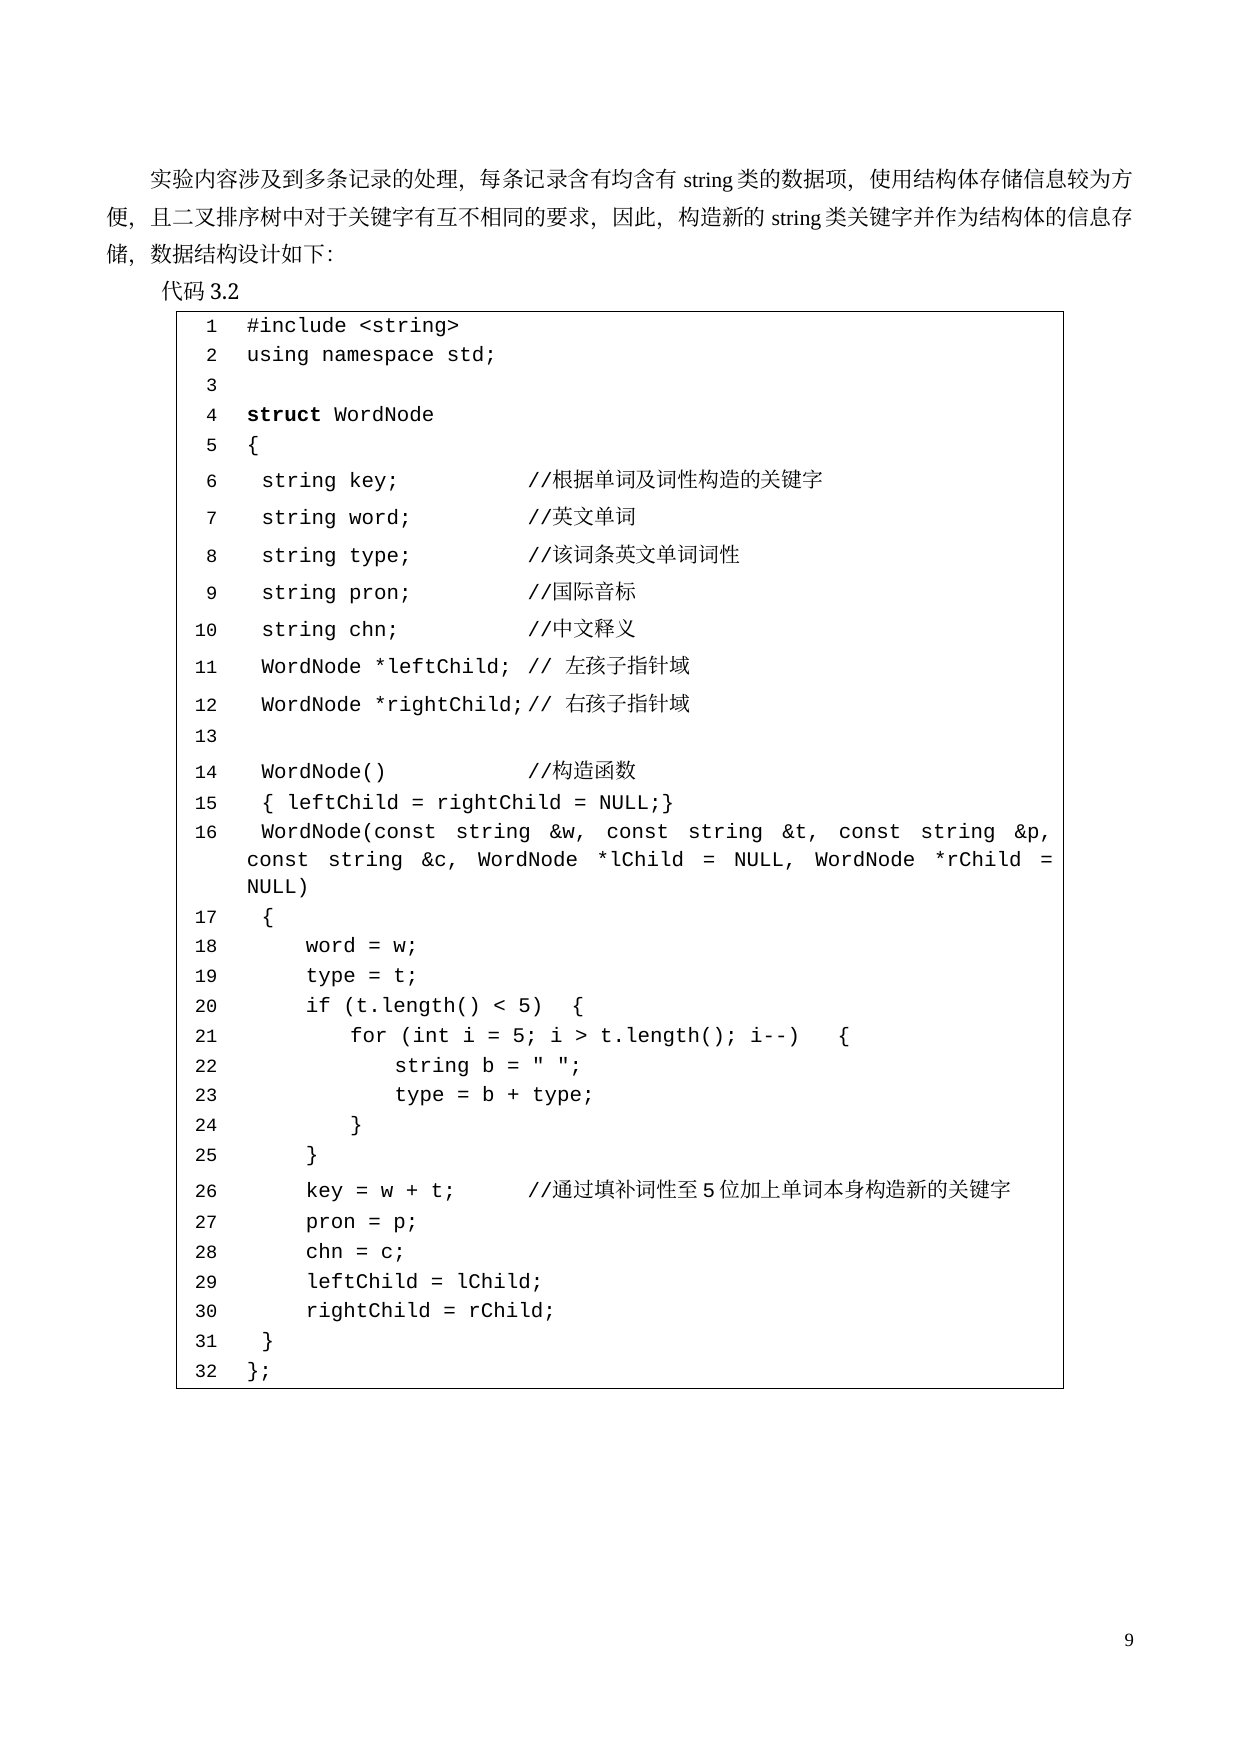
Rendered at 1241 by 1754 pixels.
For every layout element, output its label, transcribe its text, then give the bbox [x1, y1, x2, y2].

text 代码3.2 [106, 274, 1134, 306]
text 实验内容涉及到多条记录的处理，每条记录含有均含有string类的数据项，使用结构体存储信息较为方便，且二叉排序树中对于关键字有互不相同的要求，因此，构造新的string类关键字并作为结构体的信息存储，数据结构设计如下： [106, 162, 1134, 269]
table_header #include <string> using namespace std; struct WordNode { string key; //根据单词及词性构造的关键字 string word; //英文单词 string type; //该词条英文单词词性 string pron; //国际音标 string chn; //中文释义 WordNode *leftChild; // 左孩子指针域 WordNode *rightChild; // 右孩子指针域 WordNode() //构造函数 { leftChild = rightChild = NULL;} WordNode(const string &w, const string &t, const string &p, const string &c, WordNode *lChild = NULL, WordNode *rChild = NULL) { word = w; type = t; if (t.length() < 5) { for (int i = 5; i > t.length(); i--) { string b = " "; type = b + type; } } key = w + t; //通过填补词性至5位加上单词本身构造新的关键字 pron = p; chn = c; leftChild = lChild; rightChild = rChild; } }; [177, 312, 1063, 1387]
